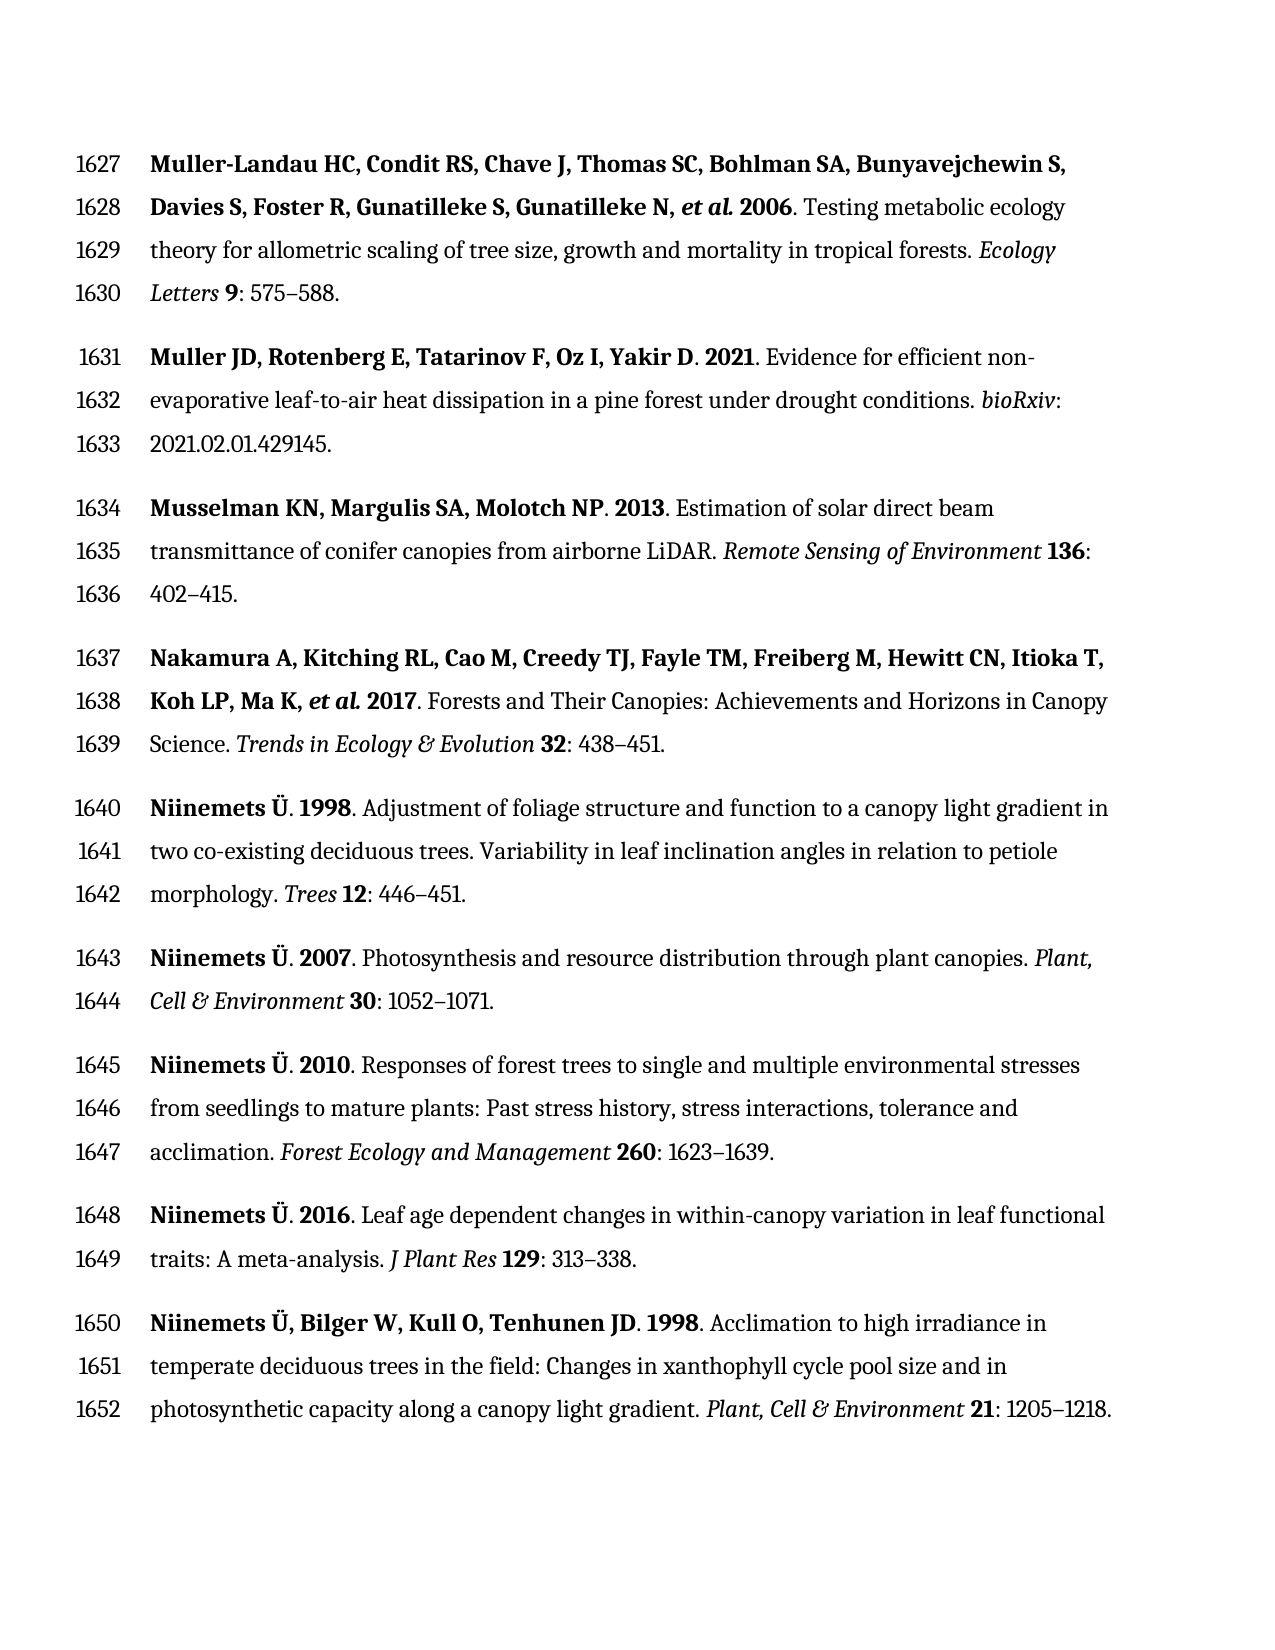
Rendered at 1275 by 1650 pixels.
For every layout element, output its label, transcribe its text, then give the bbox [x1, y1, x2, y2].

text Niinemets Ü. 2007. Photosynthesis and resource distribution through plant canopies. Plant, Cell & Environment 30: 1052–1071. [150, 944, 1125, 1016]
text Muller-Landau HC, Condit RS, Chave J, Thomas SC, Bohlman SA, Bunyavejchewin S, Davies S, Foster R, Gunatilleke S, Gunatilleke N, et al. 2006. Testing metabolic ecology theory for allometric scaling of tree size, growth and mortality in tropical forests. Ecology Letters 9: 575–588. [150, 150, 1125, 308]
text Niinemets Ü. 2016. Leaf age dependent changes in within-canopy variation in leaf functional traits: A meta-analysis. J Plant Res 129: 313–338. [150, 1201, 1125, 1273]
text Muller JD, Rotenberg E, Tatarinov F, Oz I, Yakir D. 2021. Evidence for efficient non-evaporative leaf-to-air heat dissipation in a pine forest under drought conditions. bioRxiv: 2021.02.01.429145. [150, 343, 1125, 458]
text Musselman KN, Margulis SA, Molotch NP. 2013. Estimation of solar direct beam transmittance of conifer canopies from airborne LiDAR. Remote Sensing of Environment 136: 402–415. [150, 493, 1125, 608]
text Nakamura A, Kitching RL, Cao M, Creedy TJ, Fayle TM, Freiberg M, Hewitt CN, Itioka T, Koh LP, Ma K, et al. 2017. Forests and Their Canopies: Achievements and Horizons in Canopy Science. Trends in Ecology & Evolution 32: 438–451. [150, 644, 1125, 759]
text Niinemets Ü. 2010. Responses of forest trees to single and multiple environmental stresses from seedlings to mature plants: Past stress history, stress interactions, tolerance and acclimation. Forest Ecology and Management 260: 1623–1639. [150, 1051, 1125, 1166]
text Niinemets Ü, Bilger W, Kull O, Tenhunen JD. 1998. Acclimation to high irradiance in temperate deciduous trees in the field: Changes in xanthophyll cycle pool size and in photosynthetic capacity along a canopy light gradient. Plant, Cell & Environment 21: 1205–1218. [150, 1308, 1125, 1423]
text Niinemets Ü. 1998. Adjustment of foliage structure and function to a canopy light gradient in two co-existing deciduous trees. Variability in leaf inclination angles in relation to petiole morphology. Trees 12: 446–451. [150, 794, 1125, 909]
